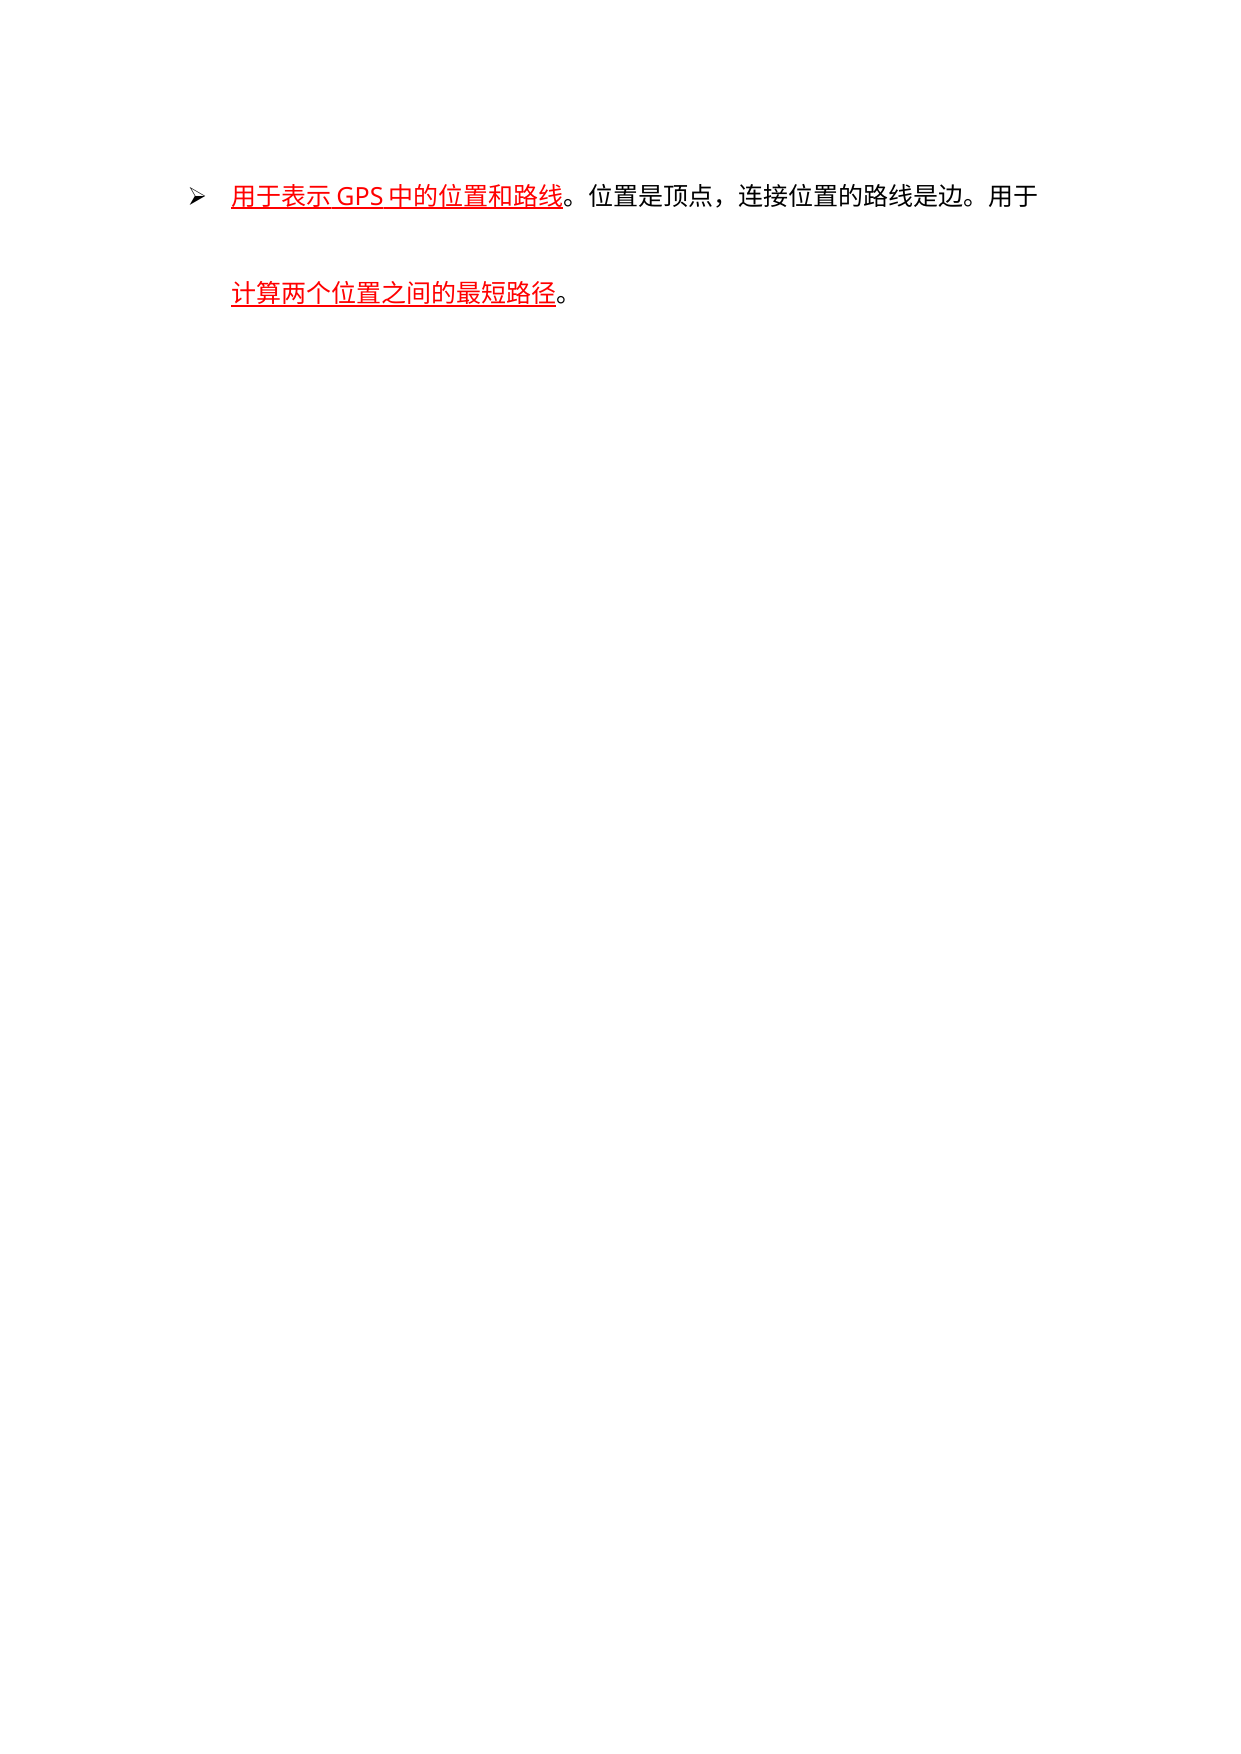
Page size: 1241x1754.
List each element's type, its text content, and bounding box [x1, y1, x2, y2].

list 用于表示GPS中的位置和路线。位置是顶点，连接位置的路线是边。用于计算两个位置之间的最短路径。 [187, 162, 1053, 324]
